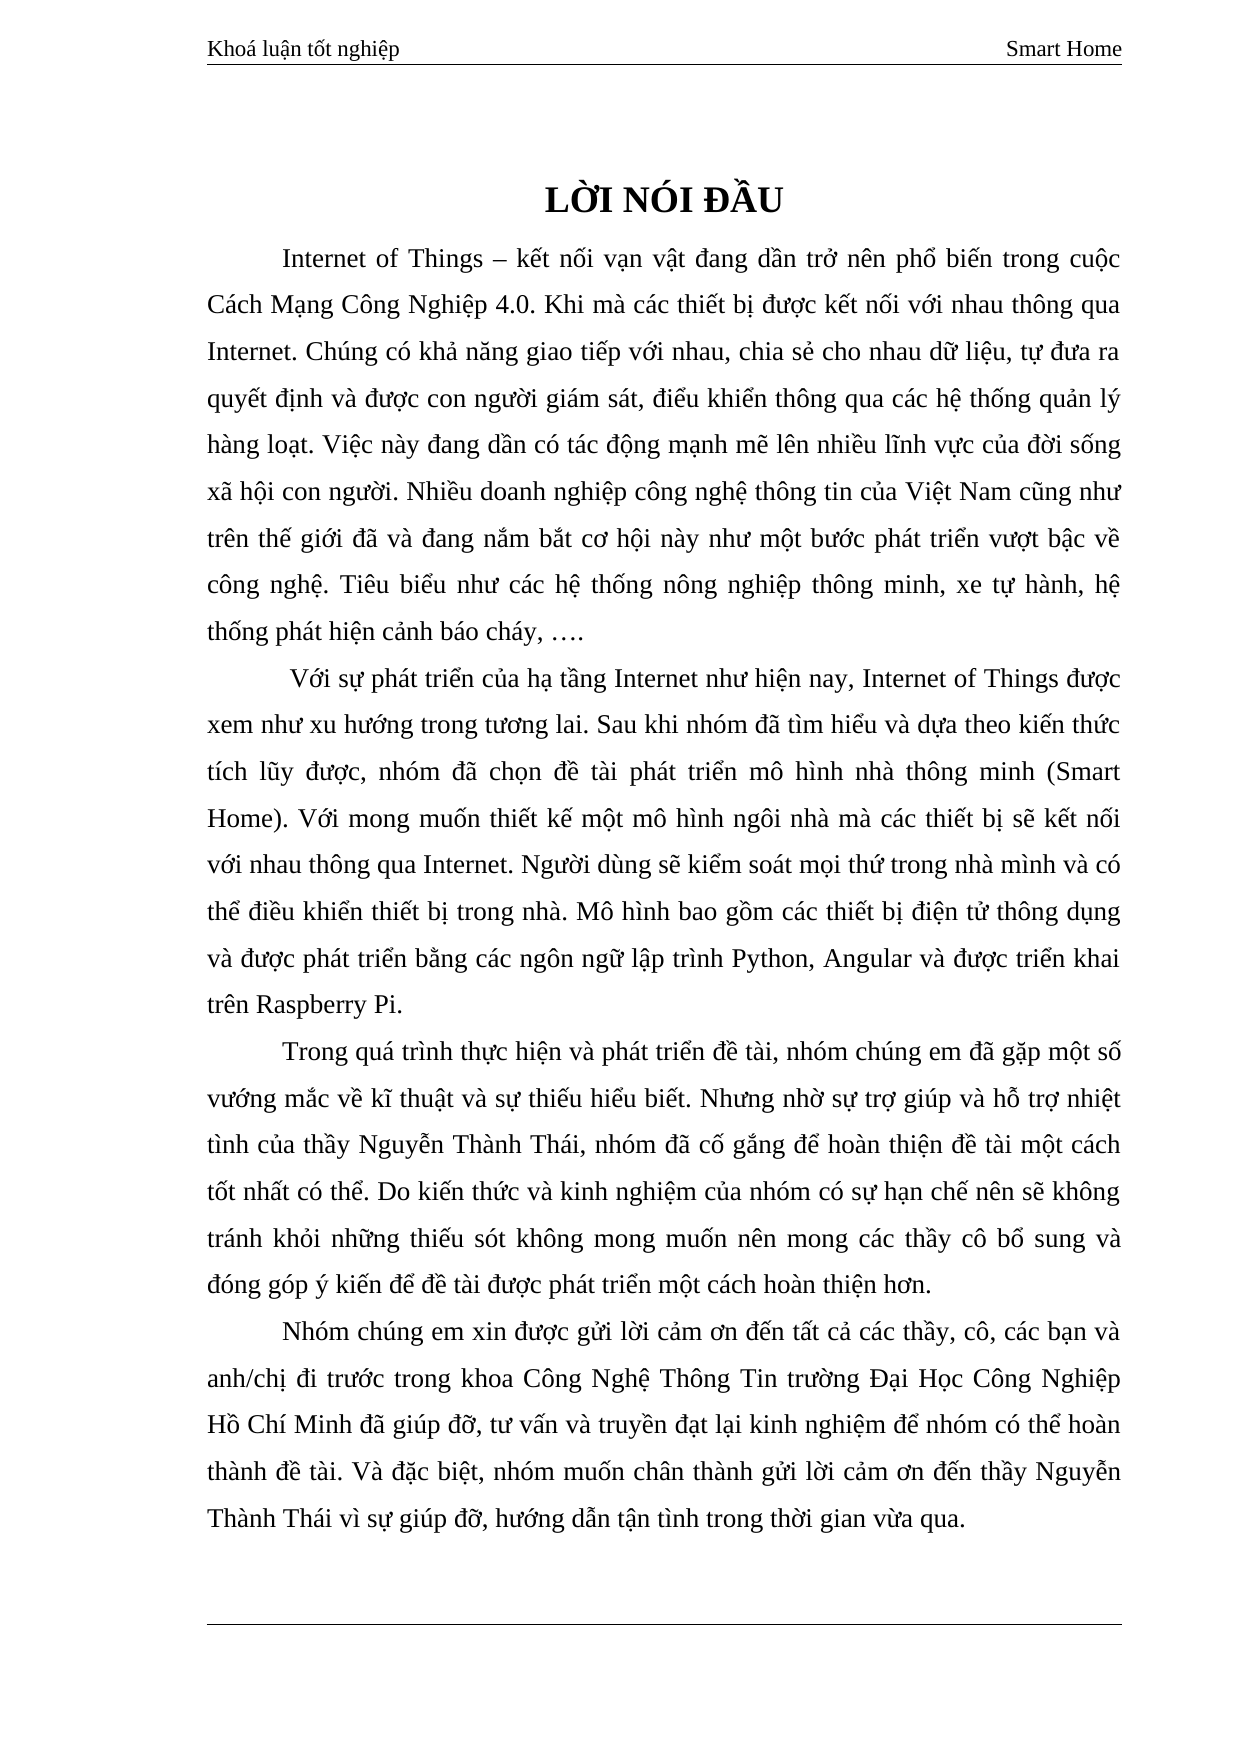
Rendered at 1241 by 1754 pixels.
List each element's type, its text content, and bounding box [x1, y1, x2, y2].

text Với sự phát triển của hạ tầng Internet như hiện nay, Internet of Things được xem như xu hướng trong tương lai. Sau khi nhóm đã tìm hiểu và dựa theo kiến thức tích lũy được, nhóm đã chọn đề tài phát triển mô hình nhà thông minh (Smart Home). Với mong muốn thiết kế một mô hình ngôi nhà mà các thiết bị sẽ kết nối với nhau thông qua Internet. Người dùng sẽ kiểm soát mọi thứ trong nhà mình và có thể điều khiển thiết bị trong nhà. Mô hình bao gồm các thiết bị điện tử thông dụng và được phát triển bằng các ngôn ngữ lập trình Python, Angular và được triển khai trên Raspberry Pi. [207, 662, 1122, 1020]
subtitle LỜI NÓI ĐẦU [207, 177, 1122, 220]
text Nhóm chúng em xin được gửi lời cảm ơn đến tất cả các thầy, cô, các bạn và anh/chị đi trước trong khoa Công Nghệ Thông Tin trường Đại Học Công Nghiệp Hồ Chí Minh đã giúp đỡ, tư vấn và truyền đạt lại kinh nghiệm để nhóm có thể hoàn thành đề tài. Và đặc biệt, nhóm muốn chân thành gửi lời cảm ơn đến thầy Nguyễn Thành Thái vì sự giúp đỡ, hướng dẫn tận tình trong thời gian vừa qua. [207, 1315, 1122, 1533]
text Internet of Things – kết nối vạn vật đang dần trở nên phổ biến trong cuộc Cách Mạng Công Nghiệp 4.0. Khi mà các thiết bị được kết nối với nhau thông qua Internet. Chúng có khả năng giao tiếp với nhau, chia sẻ cho nhau dữ liệu, tự đưa ra quyết định và được con người giám sát, điểu khiển thông qua các hệ thống quản lý hàng loạt. Việc này đang dần có tác động mạnh mẽ lên nhiều lĩnh vực của đời sống xã hội con người. Nhiều doanh nghiệp công nghệ thông tin của Việt Nam cũng như trên thế giới đã và đang nắm bắt cơ hội này như một bước phát triển vượt bậc về công nghệ. Tiêu biểu như các hệ thống nông nghiệp thông minh, xe tự hành, hệ thống phát hiện cảnh báo cháy, …. [207, 242, 1122, 646]
text Trong quá trình thực hiện và phát triển đề tài, nhóm chúng em đã gặp một số vướng mắc về kĩ thuật và sự thiếu hiểu biết. Nhưng nhờ sự trợ giúp và hỗ trợ nhiệt tình của thầy Nguyễn Thành Thái, nhóm đã cố gắng để hoàn thiện đề tài một cách tốt nhất có thể. Do kiến thức và kinh nghiệm của nhóm có sự hạn chế nên sẽ không tránh khỏi những thiếu sót không mong muốn nên mong các thầy cô bổ sung và đóng góp ý kiến để đề tài được phát triển một cách hoàn thiện hơn. [207, 1035, 1122, 1300]
